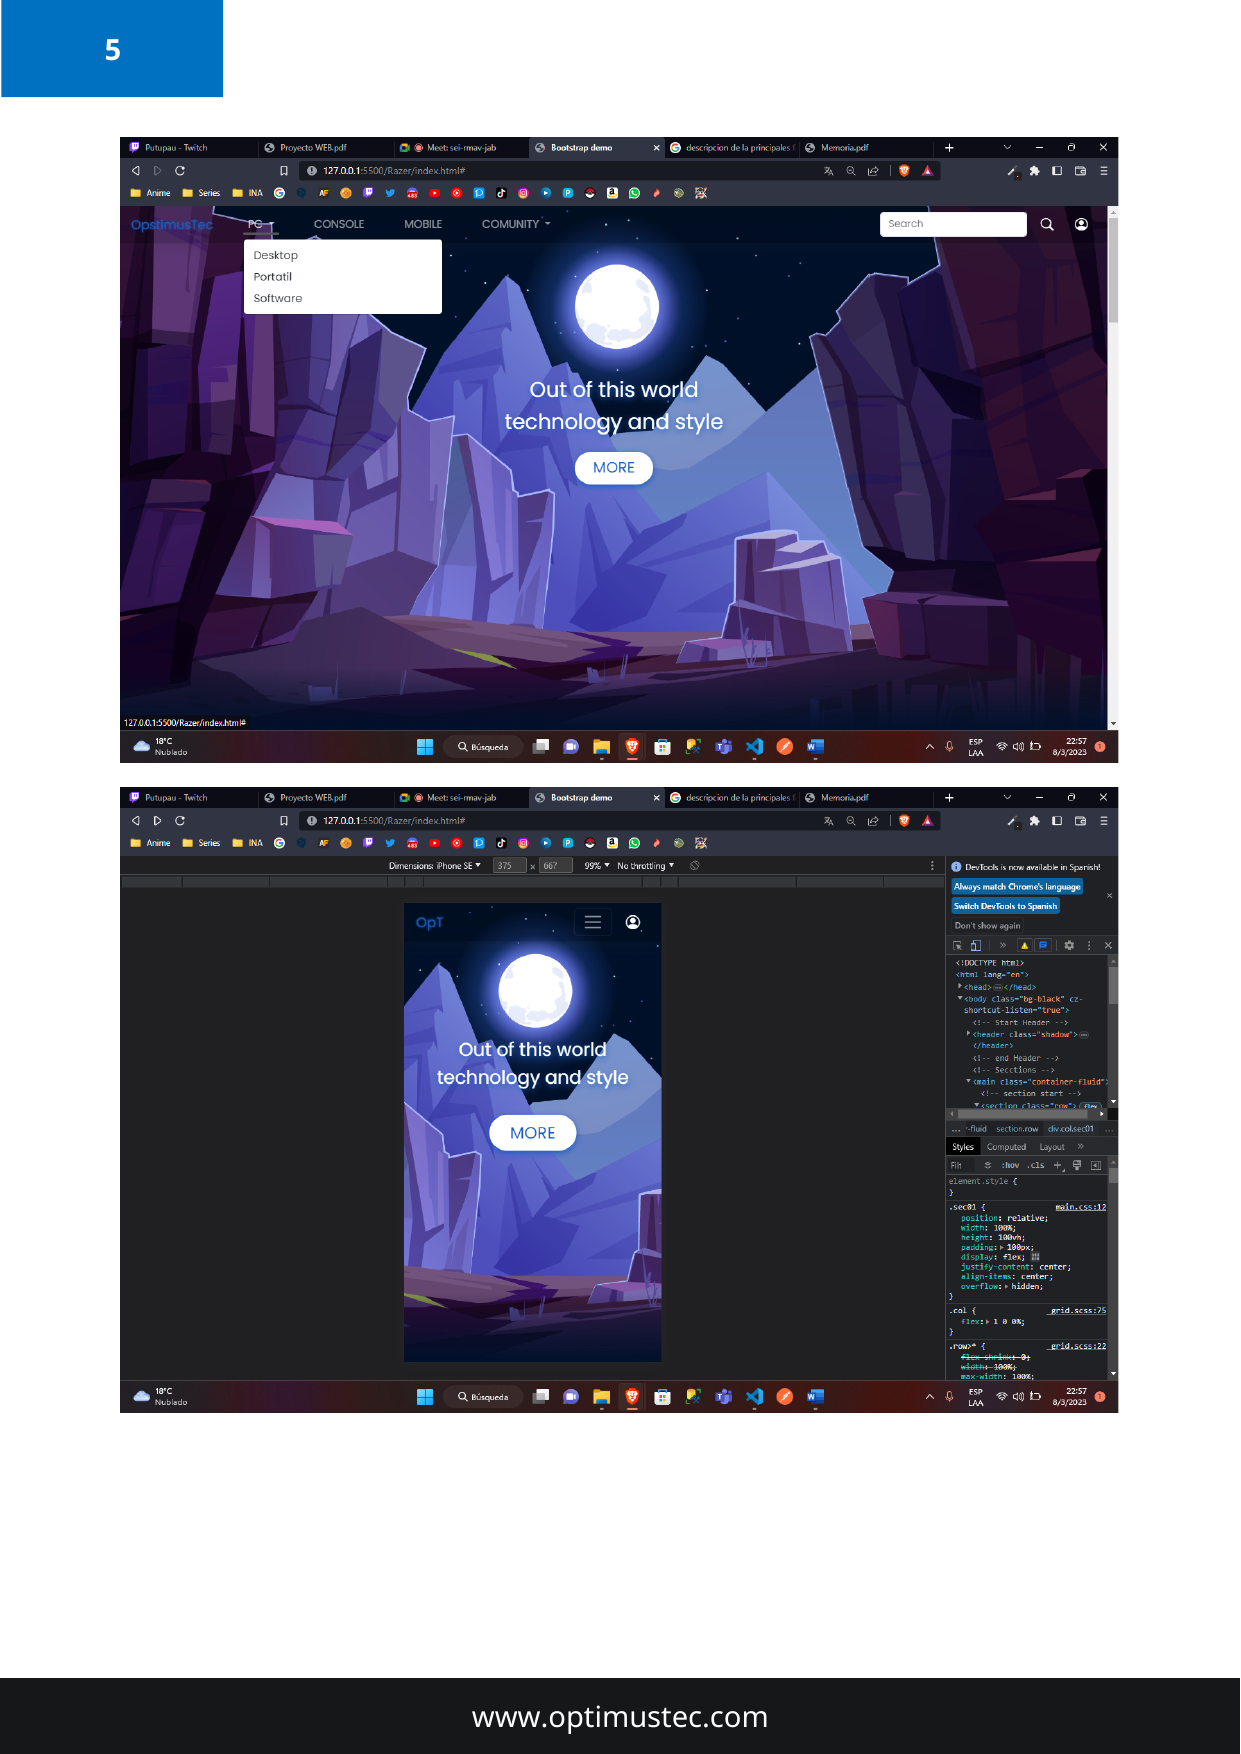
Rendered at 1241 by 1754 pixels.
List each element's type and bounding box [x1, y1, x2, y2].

picture [120, 787, 1119, 1413]
picture [120, 137, 1119, 763]
